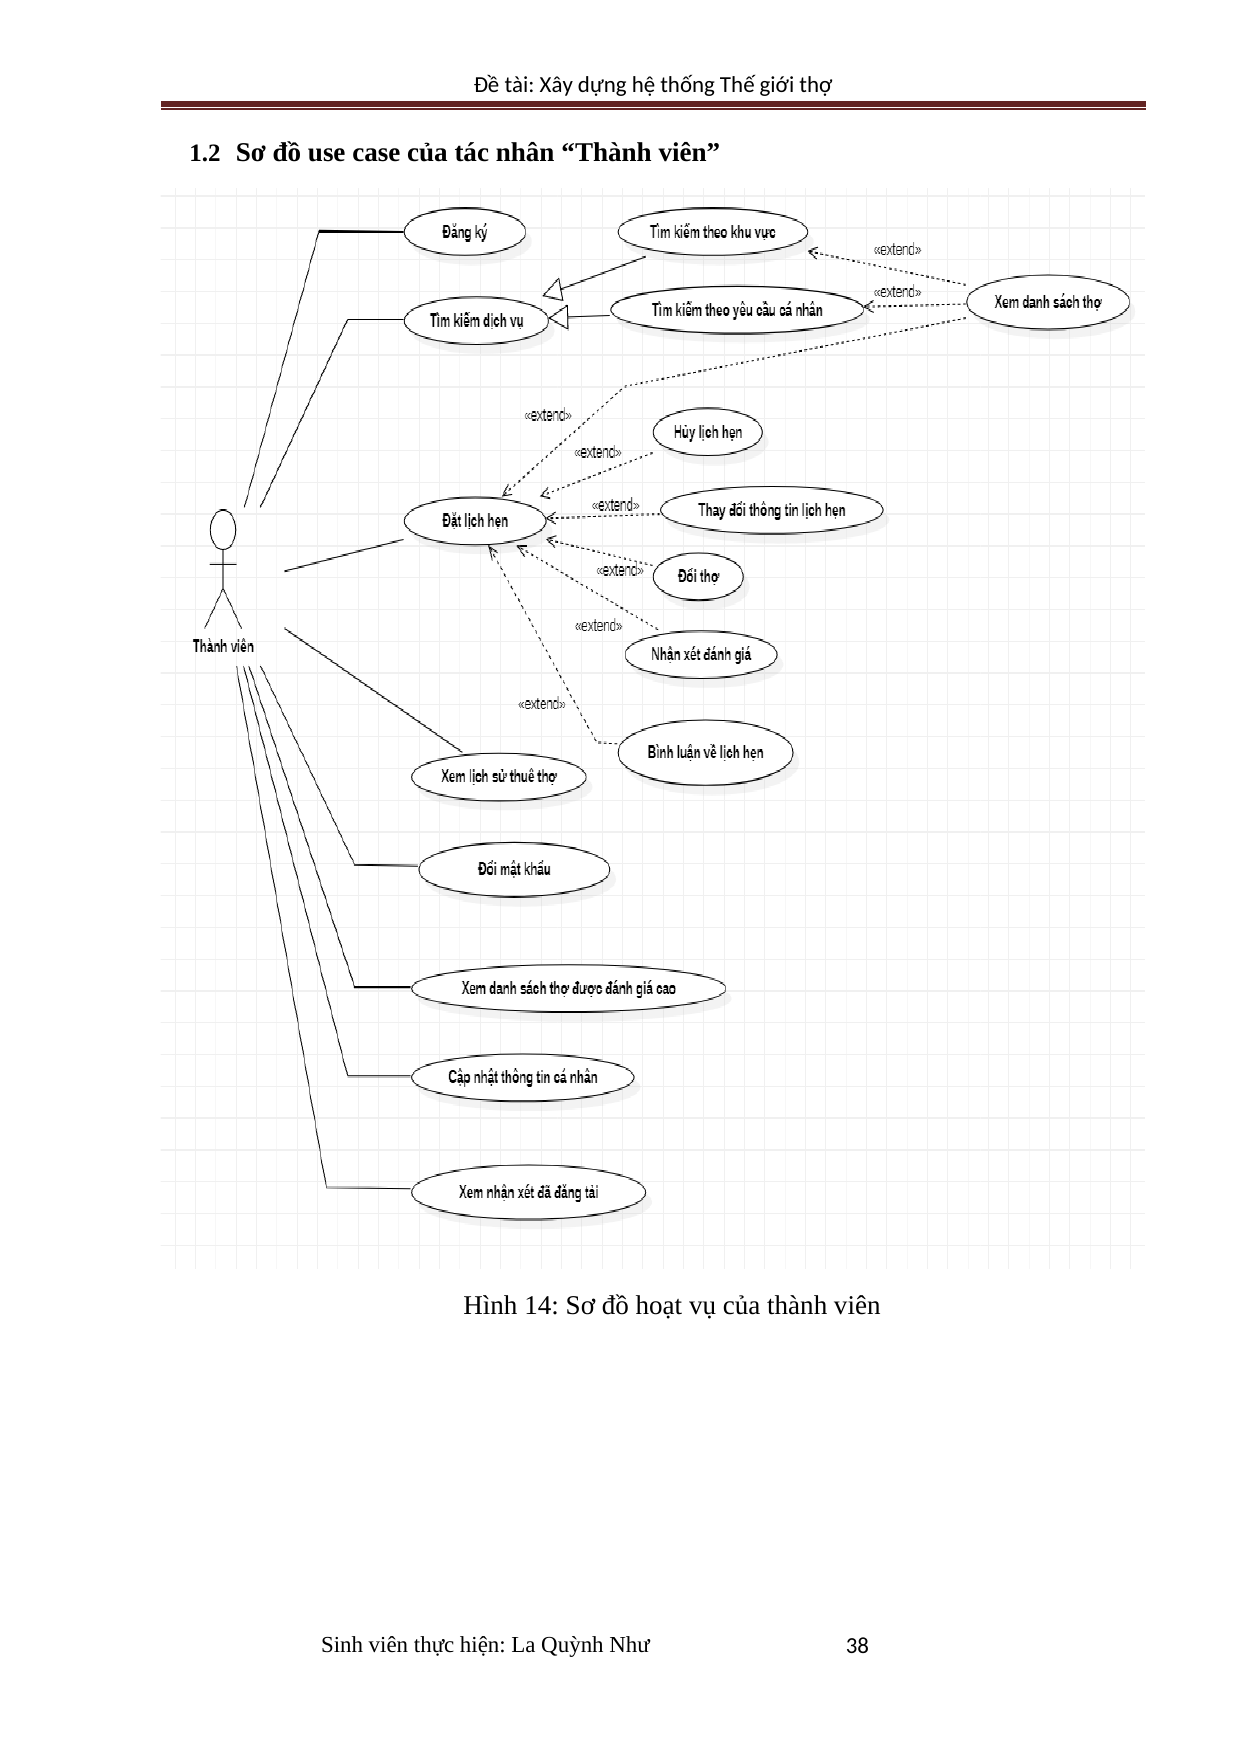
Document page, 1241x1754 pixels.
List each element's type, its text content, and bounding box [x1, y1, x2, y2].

text Hình 14: Sơ đồ hoạt vụ của thành viên [161, 1289, 1146, 1320]
subtitle Sơ đồ use case của tác nhân “Thành viên” [189, 136, 1146, 167]
picture [160, 188, 1145, 1269]
